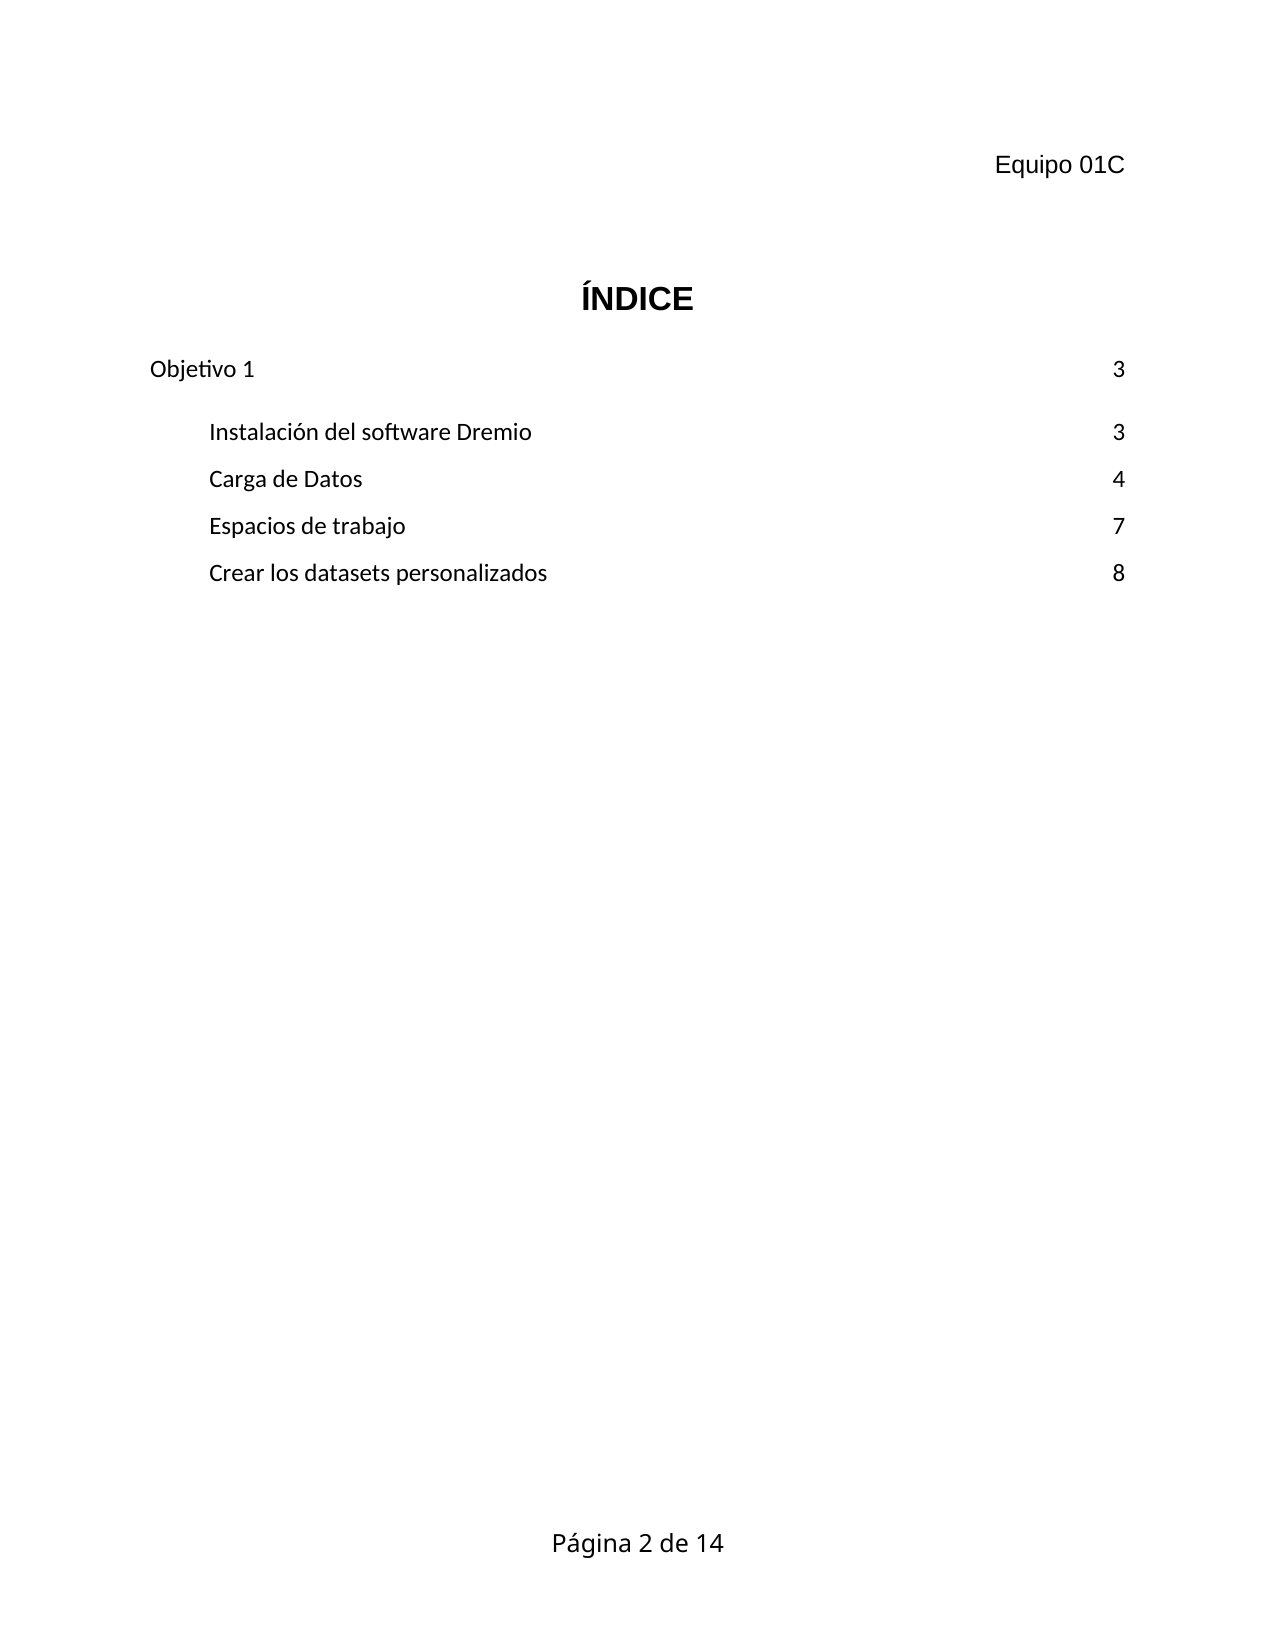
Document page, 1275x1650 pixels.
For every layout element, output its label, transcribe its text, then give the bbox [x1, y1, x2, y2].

text Objetivo 1 3 [150, 354, 1125, 384]
text Espacios de trabajo 7 [150, 510, 1125, 541]
text Crear los datasets personalizados 8 [150, 558, 1125, 588]
text ÍNDICE [150, 279, 1125, 318]
text Instalación del software Dremio 3 [150, 416, 1125, 447]
text Carga de Datos 4 [150, 463, 1125, 494]
text Equipo 01C [150, 150, 1125, 179]
